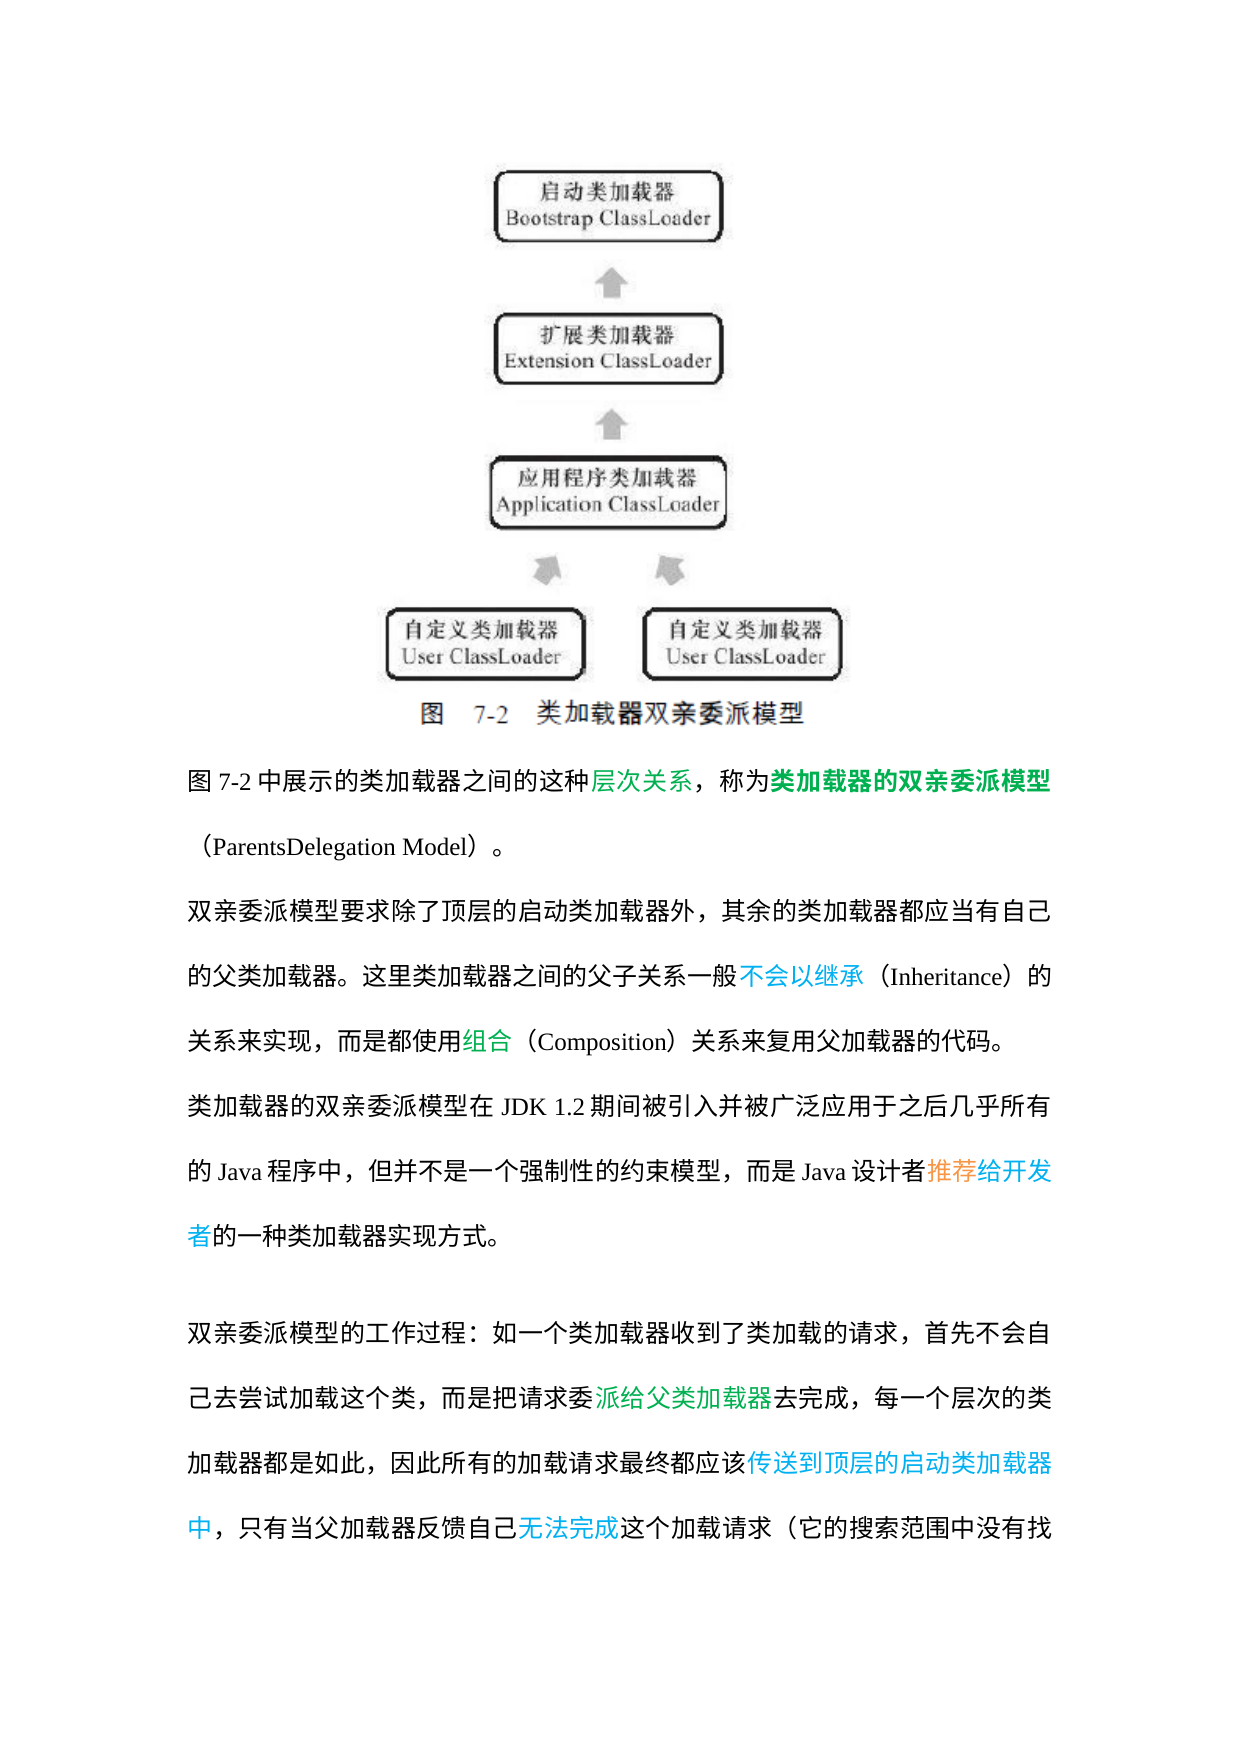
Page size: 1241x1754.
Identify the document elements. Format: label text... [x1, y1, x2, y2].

text 双亲委派模型要求除了顶层的启动类加载器外，其余的类加载器都应当有自己的父类加载器。这里类加载器之间的父子关系一般不会以继承（Inheritance）的关系来实现，而是都使用组合（Composition）关系来复用父加载器的代码。 [187, 877, 1053, 1072]
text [187, 1299, 1053, 1559]
picture [372, 162, 868, 736]
text 类加载器的双亲委派模型在JDK 1.2期间被引入并被广泛应用于之后几乎所有的Java程序中，但并不是一个强制性的约束模型，而是Java设计者推荐给开发者的一种类加载器实现方式。 [187, 1072, 1053, 1267]
text 图7-2中展示的类加载器之间的这种层次关系，称为类加载器的双亲委派模型（ParentsDelegation Model）。 [187, 747, 1053, 877]
